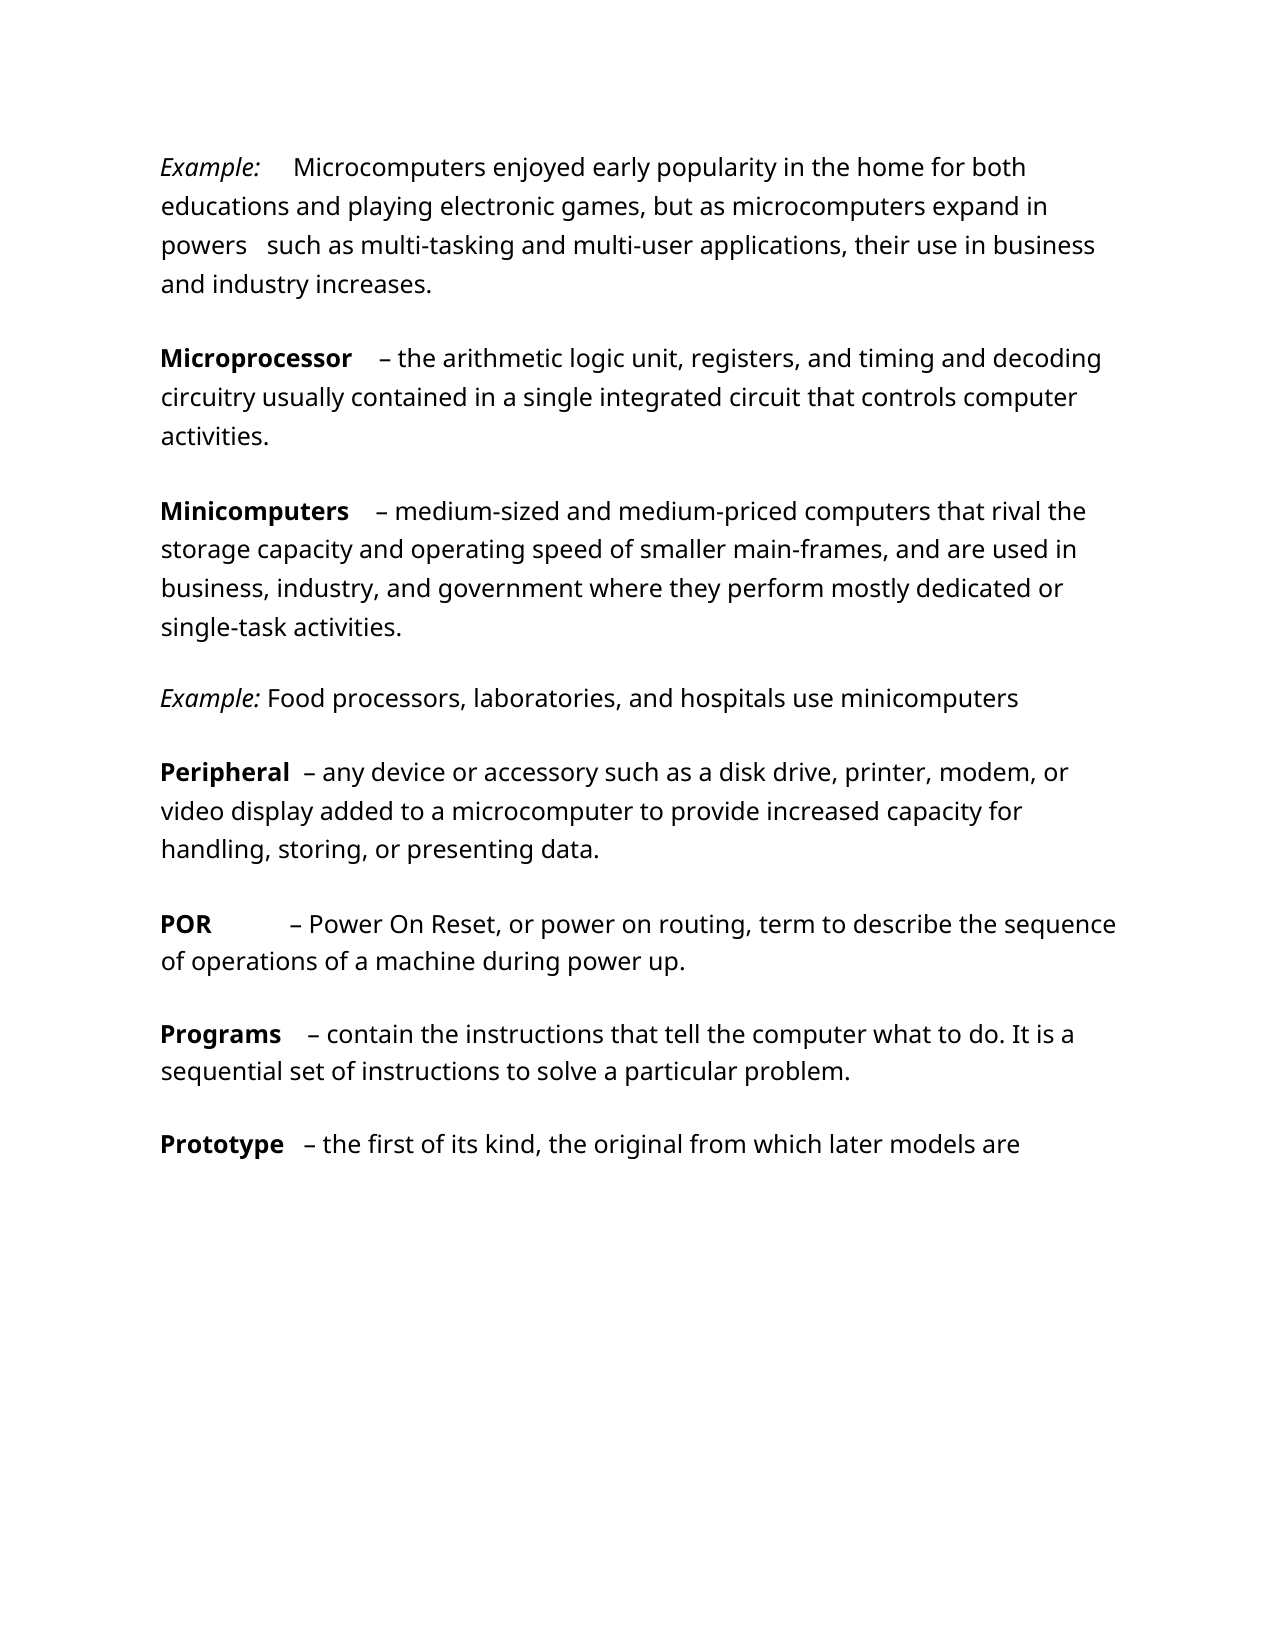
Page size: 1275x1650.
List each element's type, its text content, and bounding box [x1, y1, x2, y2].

text Microprocessor – the arithmetic logic unit, registers, and timing and decoding circuitry usually contained in a single integrated circuit that controls computer activities. [159, 341, 1124, 452]
text Peripheral – any device or accessory such as a disk drive, printer, modem, or video display added to a microcomputer to provide increased capacity for handling, storing, or presenting data. [159, 754, 1124, 866]
text Prototype – the first of its kind, the original from which later models are [159, 1126, 1125, 1160]
text Example: Food processors, laboratories, and hospitals use minicomputers [159, 681, 1125, 715]
text Example: Microcomputers enjoyed early popularity in the home for both educations and playing electronic games, but as microcomputers expand in powers such as multi-tasking and multi-user applications, their use in business and industry increases. [159, 150, 1124, 300]
text Minicomputers – medium-sized and medium-priced computers that rival the storage capacity and operating speed of smaller main-frames, and are used in business, industry, and government where they perform mostly dedicated or single-task activities. [159, 493, 1124, 643]
text Programs – contain the instructions that tell the computer what to do. It is a sequential set of instructions to solve a particular problem. [159, 1016, 1125, 1087]
text POR – Power On Reset, or power on routing, term to describe the sequence of operations of a machine during power up. [159, 907, 1125, 977]
